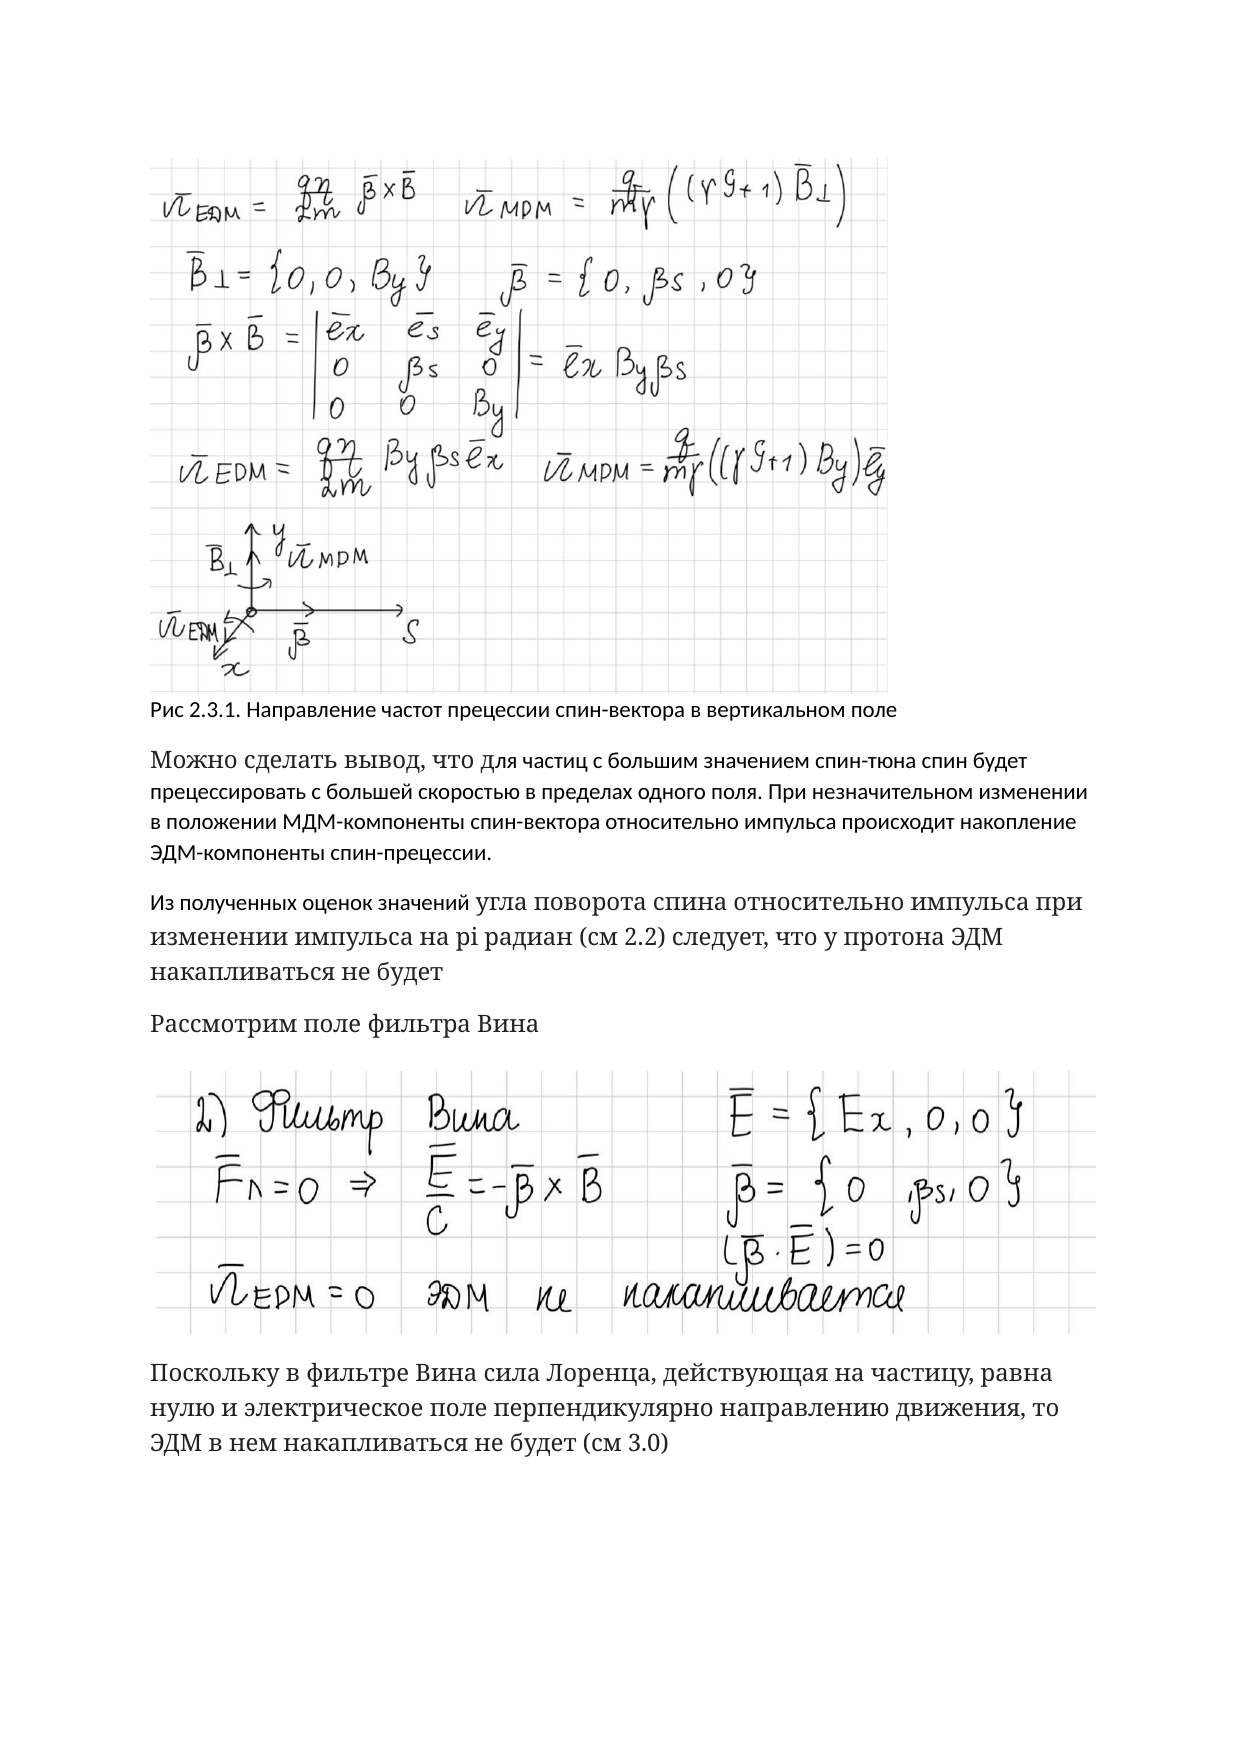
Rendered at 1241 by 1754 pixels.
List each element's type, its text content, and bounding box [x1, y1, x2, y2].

text Можно сделать вывод, что для частиц с большим значением спин-тюна спин будет прецессировать с большей скоростью в пределах одного поля. При незначительном изменении в положении МДМ-компоненты спин-вектора относительно импульса происходит накопление ЭДМ-компоненты спин-прецессии. [150, 742, 1090, 866]
text Рассмотрим поле фильтра Вина [150, 1007, 1090, 1039]
picture [150, 158, 888, 694]
text Из полученных оценок значений угла поворота спина относительно импульса при изменении импульса на pi радиан (см 2.2) следует, что у протона ЭДМ накапливаться не будет [150, 884, 1090, 988]
picture [156, 1071, 1097, 1334]
